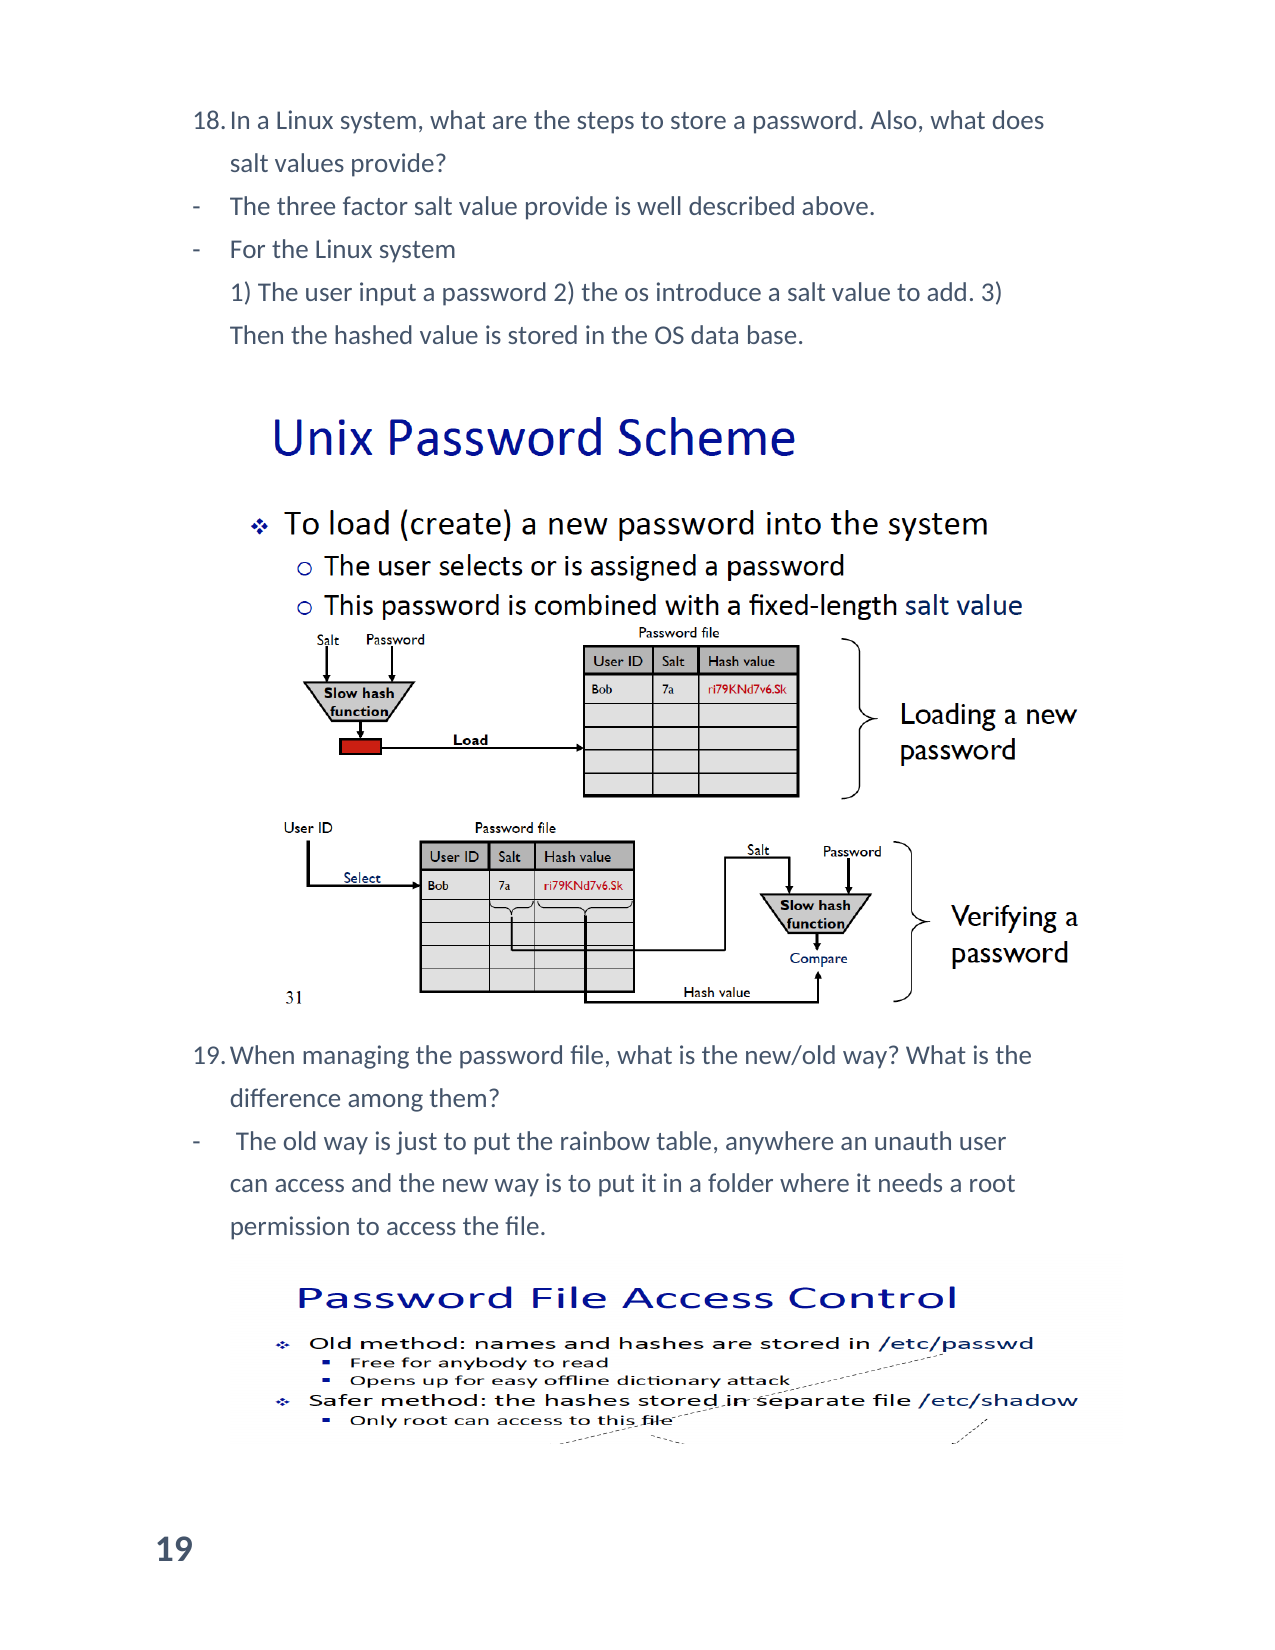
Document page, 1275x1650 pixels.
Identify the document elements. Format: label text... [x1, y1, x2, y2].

picture [229, 1252, 1123, 1444]
picture [229, 361, 1124, 1028]
list In a Linux system, what are the steps to store a password. Also, what does salt values provide? [192, 103, 1048, 179]
list When managing the password file, what is the new/old way? What is the difference among them? [192, 1038, 1048, 1114]
list The three factor salt value provide is well described above. [192, 189, 1048, 222]
